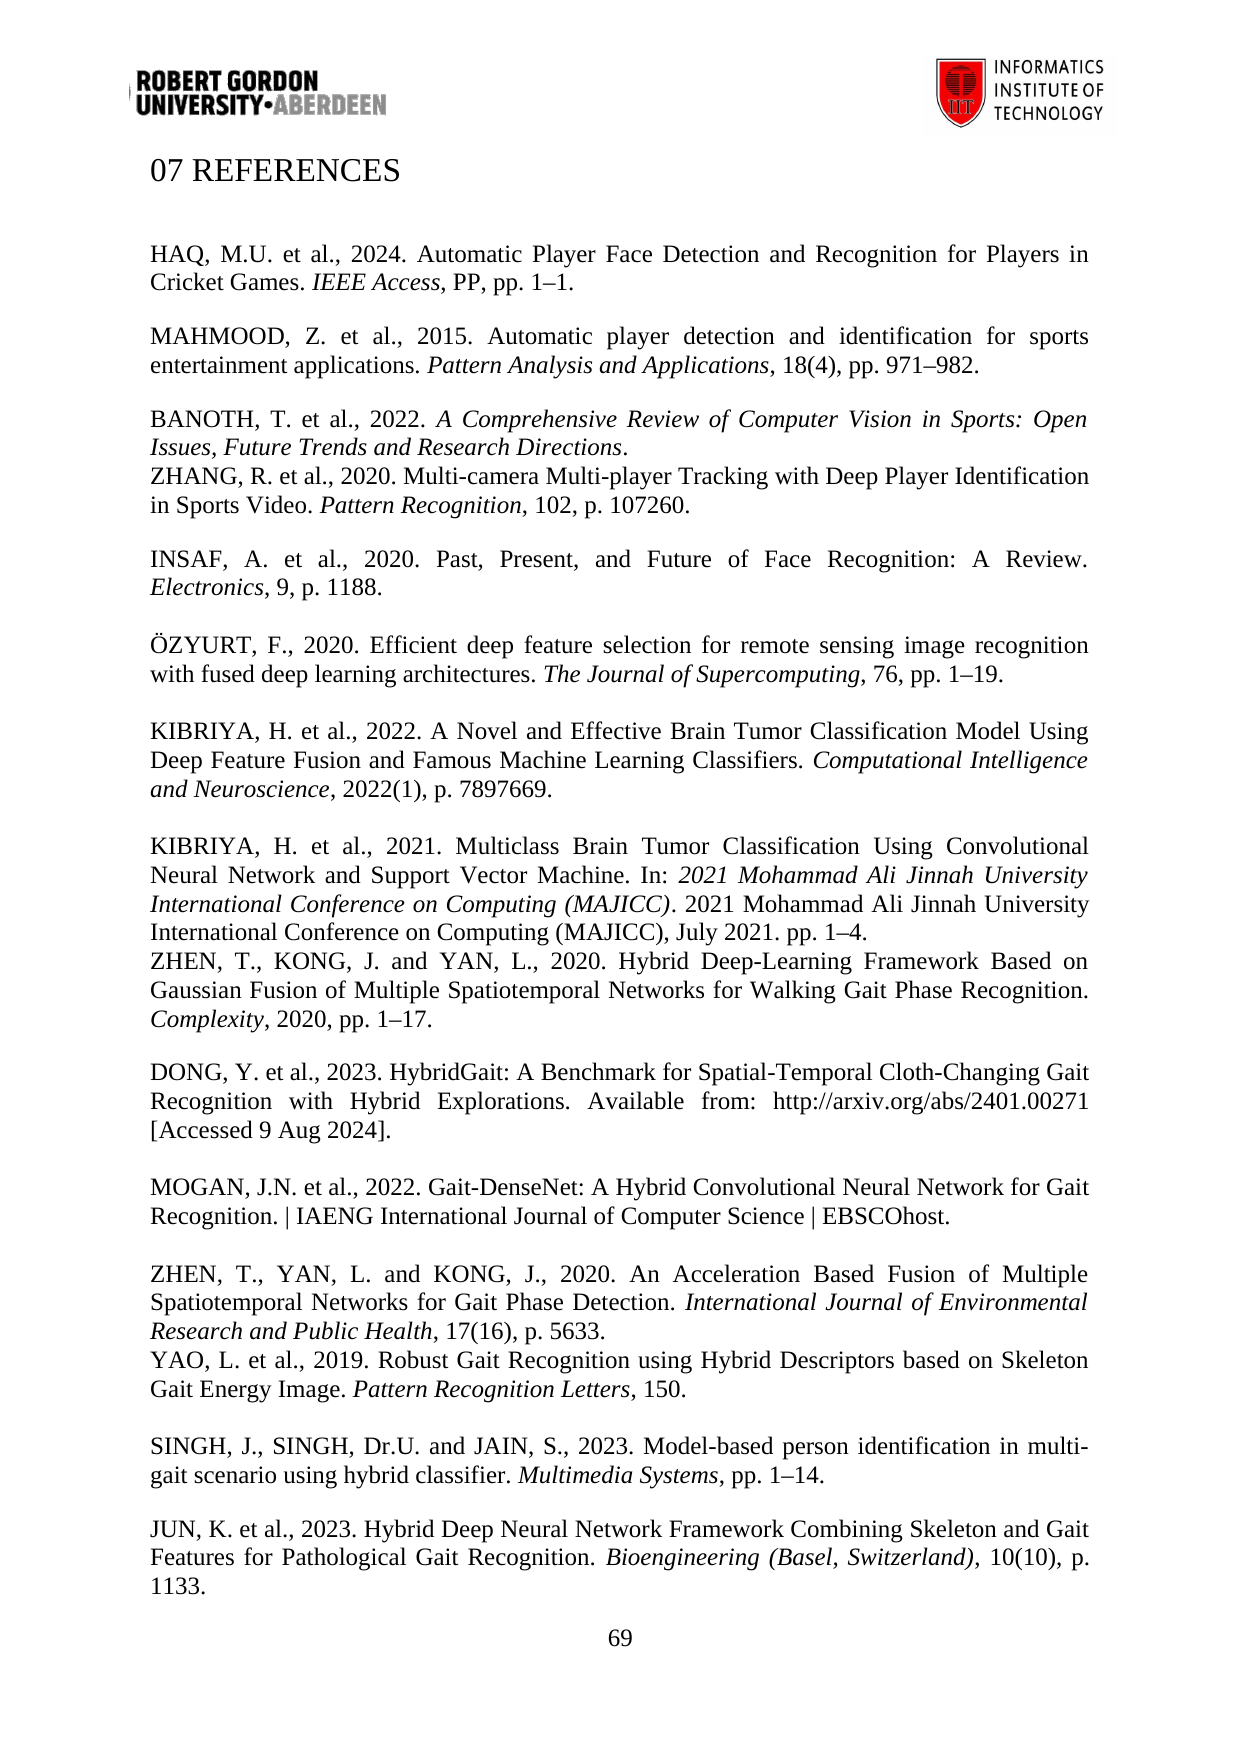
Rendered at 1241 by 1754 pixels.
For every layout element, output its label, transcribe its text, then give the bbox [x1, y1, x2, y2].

text SINGH, J., SINGH, Dr.U. and JAIN, S., 2023. Model-based person identification in multi-gait scenario using hybrid classifier. Multimedia Systems, pp. 1–14. [150, 1342, 1090, 1400]
text KIBRIYA, H. et al., 2022. A Novel and Effective Brain Tumor Classification Model Using Deep Feature Fusion and Famous Machine Learning Classifiers. Computational Intelligence and Neuroscience, 2022(1), p. 7897669. [150, 627, 1090, 714]
picture [922, 56, 1117, 136]
text YAO, L. et al., 2019. Robust Gait Recognition using Hybrid Descriptors based on Skeleton Gait Energy Image. Pattern Recognition Letters, 150. [150, 1256, 1090, 1314]
text INSAF, A. et al., 2020. Past, Present, and Future of Face Recognition: A Review. Electronics, 9, p. 1188. [150, 455, 1090, 512]
text ZHEN, T., KONG, J. and YAN, L., 2020. Hybrid Deep-Learning Framework Based on Gaussian Fusion of Multiple Spatiotemporal Networks for Walking Gait Phase Recognition. Complexity, 2020, pp. 1–17. [150, 857, 1090, 944]
text ÖZYURT, F., 2020. Efficient deep feature selection for remote sensing image recognition with fused deep learning architectures. The Journal of Supercomputing, 76, pp. 1–19. [150, 541, 1090, 599]
text MOGAN, J.N. et al., 2022. Gait-DenseNet: A Hybrid Convolutional Neural Network for Gait Recognition. | IAENG International Journal of Computer Science | EBSCOhost. [150, 1084, 1090, 1141]
text ZHANG, R. et al., 2020. Multi-camera Multi-player Tracking with Deep Player Identification in Sports Video. Pattern Recognition, 102, p. 107260. [150, 372, 1090, 430]
text MAHMOOD, Z. et al., 2015. Automatic player detection and identification for sports entertainment applications. Pattern Analysis and Applications, 18(4), pp. 971–982. [150, 232, 1090, 290]
text KIBRIYA, H. et al., 2021. Multiclass Brain Tumor Classification Using Convolutional Neural Network and Support Vector Machine. In: 2021 Mohammad Ali Jinnah University International Conference on Computing (MAJICC). 2021 Mohammad Ali Jinnah University International Conference on Computing (MAJICC), July 2021. pp. 1–4. [150, 742, 1090, 857]
text HAQ, M.U. et al., 2024. Automatic Player Face Detection and Recognition for Players in Cricket Games. IEEE Access, PP, pp. 1–1. [150, 150, 1090, 207]
text DONG, Y. et al., 2023. HybridGait: A Benchmark for Spatial-Temporal Cloth-Changing Gait Recognition with Hybrid Explorations. Available from: http://arxiv.org/abs/2401.00271 [Accessed 9 Aug 2024]. [150, 969, 1090, 1055]
text ZHEN, T., YAN, L. and KONG, J., 2020. An Acceleration Based Fusion of Multiple Spatiotemporal Networks for Gait Phase Detection. International Journal of Environmental Research and Public Health, 17(16), p. 5633. [150, 1170, 1090, 1256]
text JUN, K. et al., 2023. Hybrid Deep Neural Network Framework Combining Skeleton and Gait Features for Pathological Gait Recognition. Bioengineering (Basel, Switzerland), 10(10), p. 1133. [150, 1425, 1090, 1511]
picture [129, 53, 400, 122]
text BANOTH, T. et al., 2022. A Comprehensive Review of Computer Vision in Sports: Open Issues, Future Trends and Research Directions. [150, 315, 1090, 372]
